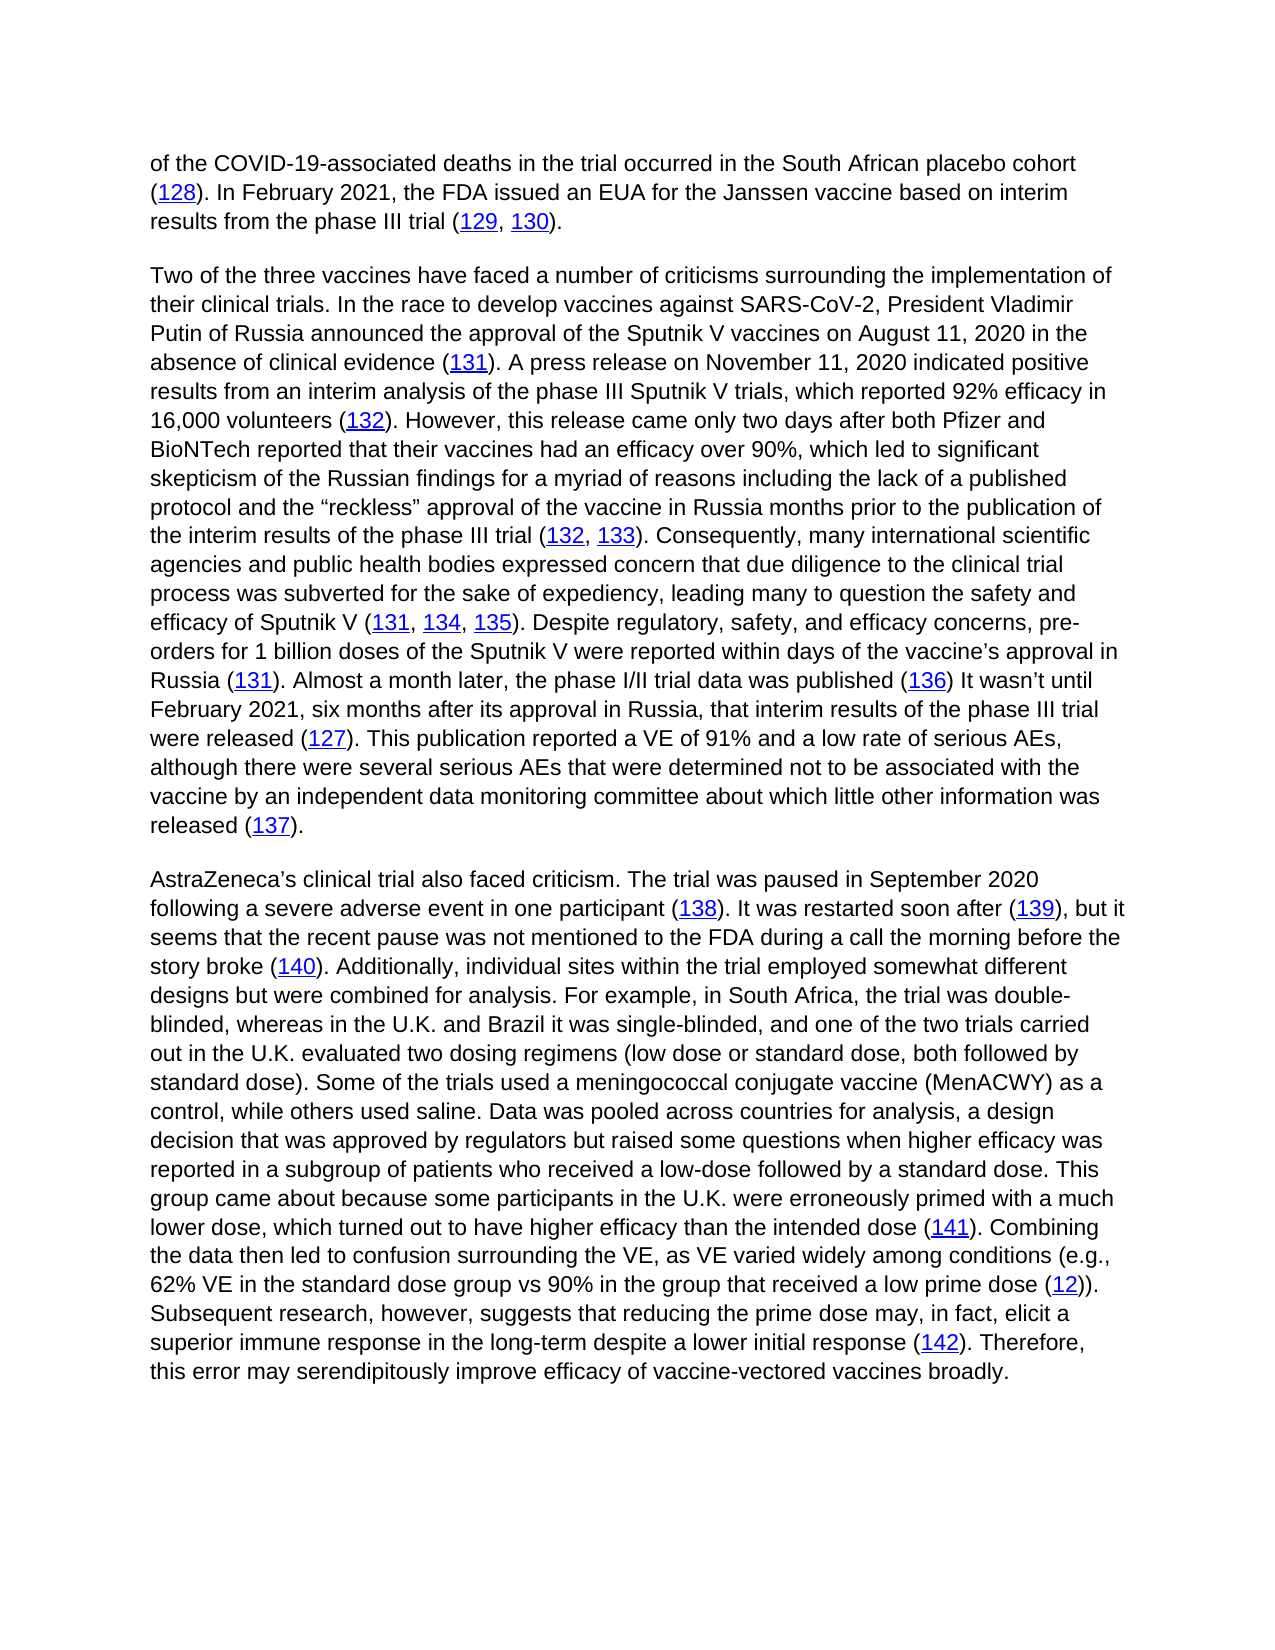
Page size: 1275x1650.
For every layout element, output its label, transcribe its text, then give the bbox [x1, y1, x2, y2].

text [150, 150, 1125, 234]
text AstraZeneca’s clinical trial also faced criticism. The trial was paused in September 2020 following a severe adverse event in one participant (138). It was restarted soon after (139), but it seems that the recent pause was not mentioned to the FDA during a call the morning before the story broke (140). Additionally, individual sites within the trial employed somewhat different designs but were combined for analysis. For example, in South Africa, the trial was double-blinded, whereas in the U.K. and Brazil it was single-blinded, and one of the two trials carried out in the U.K. evaluated two dosing regimens (low dose or standard dose, both followed by standard dose). Some of the trials used a meningococcal conjugate vaccine (MenACWY) as a control, while others used saline. Data was pooled across countries for analysis, a design decision that was approved by regulators but raised some questions when higher efficacy was reported in a subgroup of patients who received a low-dose followed by a standard dose. This group came about because some participants in the U.K. were erroneously primed with a much lower dose, which turned out to have higher efficacy than the intended dose (141). Combining the data then led to confusion surrounding the VE, as VE varied widely among conditions (e.g., 62% VE in the standard dose group vs 90% in the group that received a low prime dose (12)). Subsequent research, however, suggests that reducing the prime dose may, in fact, elicit a superior immune response in the long-term despite a lower initial response (142). Therefore, this error may serendipitously improve efficacy of vaccine-vectored vaccines broadly. [150, 866, 1125, 1385]
text Two of the three vaccines have faced a number of criticisms surrounding the implementation of their clinical trials. In the race to develop vaccines against SARS-CoV-2, President Vladimir Putin of Russia announced the approval of the Sputnik V vaccines on August 11, 2020 in the absence of clinical evidence (131). A press release on November 11, 2020 indicated positive results from an interim analysis of the phase III Sputnik V trials, which reported 92% efficacy in 16,000 volunteers (132). However, this release came only two days after both Pfizer and BioNTech reported that their vaccines had an efficacy over 90%, which led to significant skepticism of the Russian findings for a myriad of reasons including the lack of a published protocol and the “reckless” approval of the vaccine in Russia months prior to the publication of the interim results of the phase III trial (132, 133). Consequently, many international scientific agencies and public health bodies expressed concern that due diligence to the clinical trial process was subverted for the sake of expediency, leading many to question the safety and efficacy of Sputnik V (131, 134, 135). Despite regulatory, safety, and efficacy concerns, pre-orders for 1 billion doses of the Sputnik V were reported within days of the vaccine’s approval in Russia (131). Almost a month later, the phase I/II trial data was published (136) It wasn’t until February 2021, six months after its approval in Russia, that interim results of the phase III trial were released (127). This publication reported a VE of 91% and a low rate of serious AEs, although there were several serious AEs that were determined not to be associated with the vaccine by an independent data monitoring committee about which little other information was released (137). [150, 262, 1125, 838]
